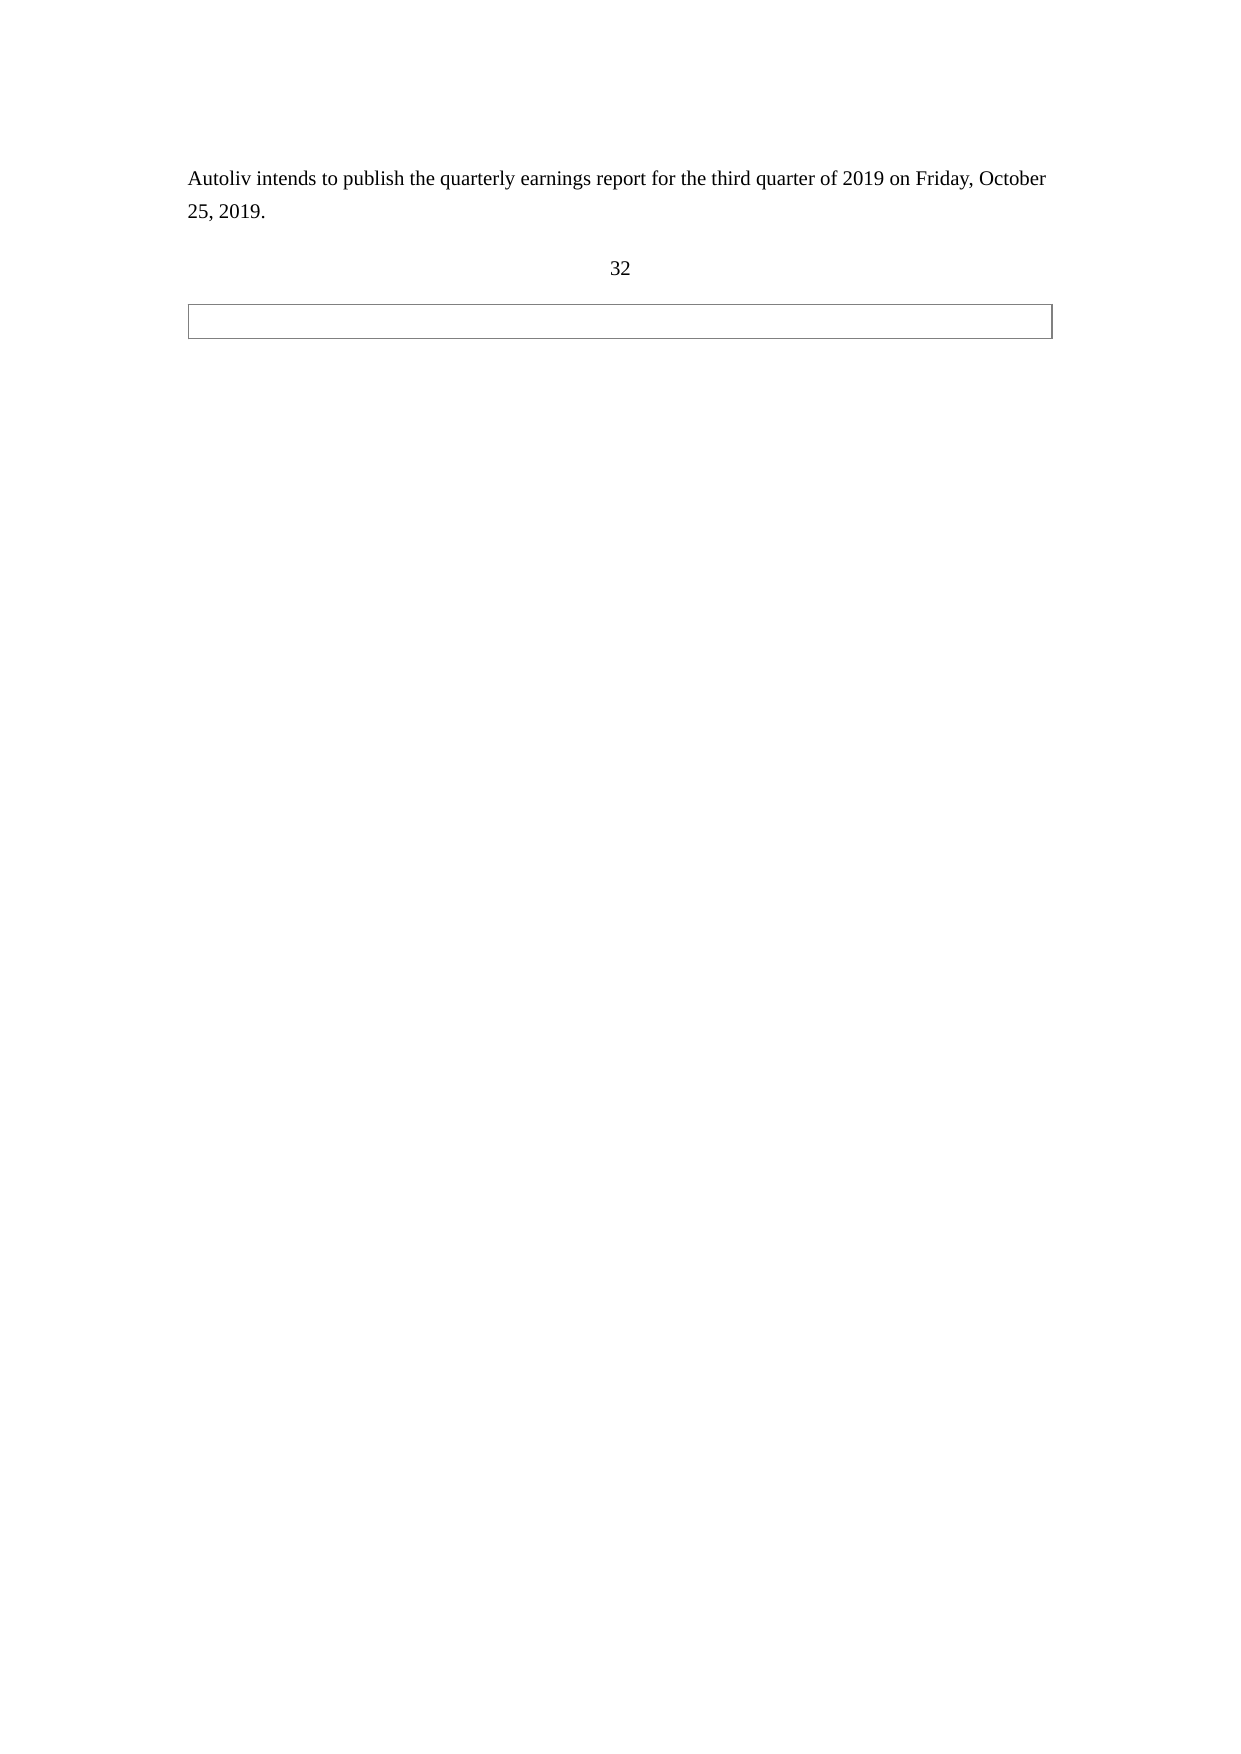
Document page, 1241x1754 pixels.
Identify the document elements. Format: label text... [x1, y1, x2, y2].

text Autoliv intends to publish the quarterly earnings report for the third quarter of 2019 on Friday, October 25, 2019. [187, 162, 1053, 227]
text 32 [187, 252, 1053, 284]
